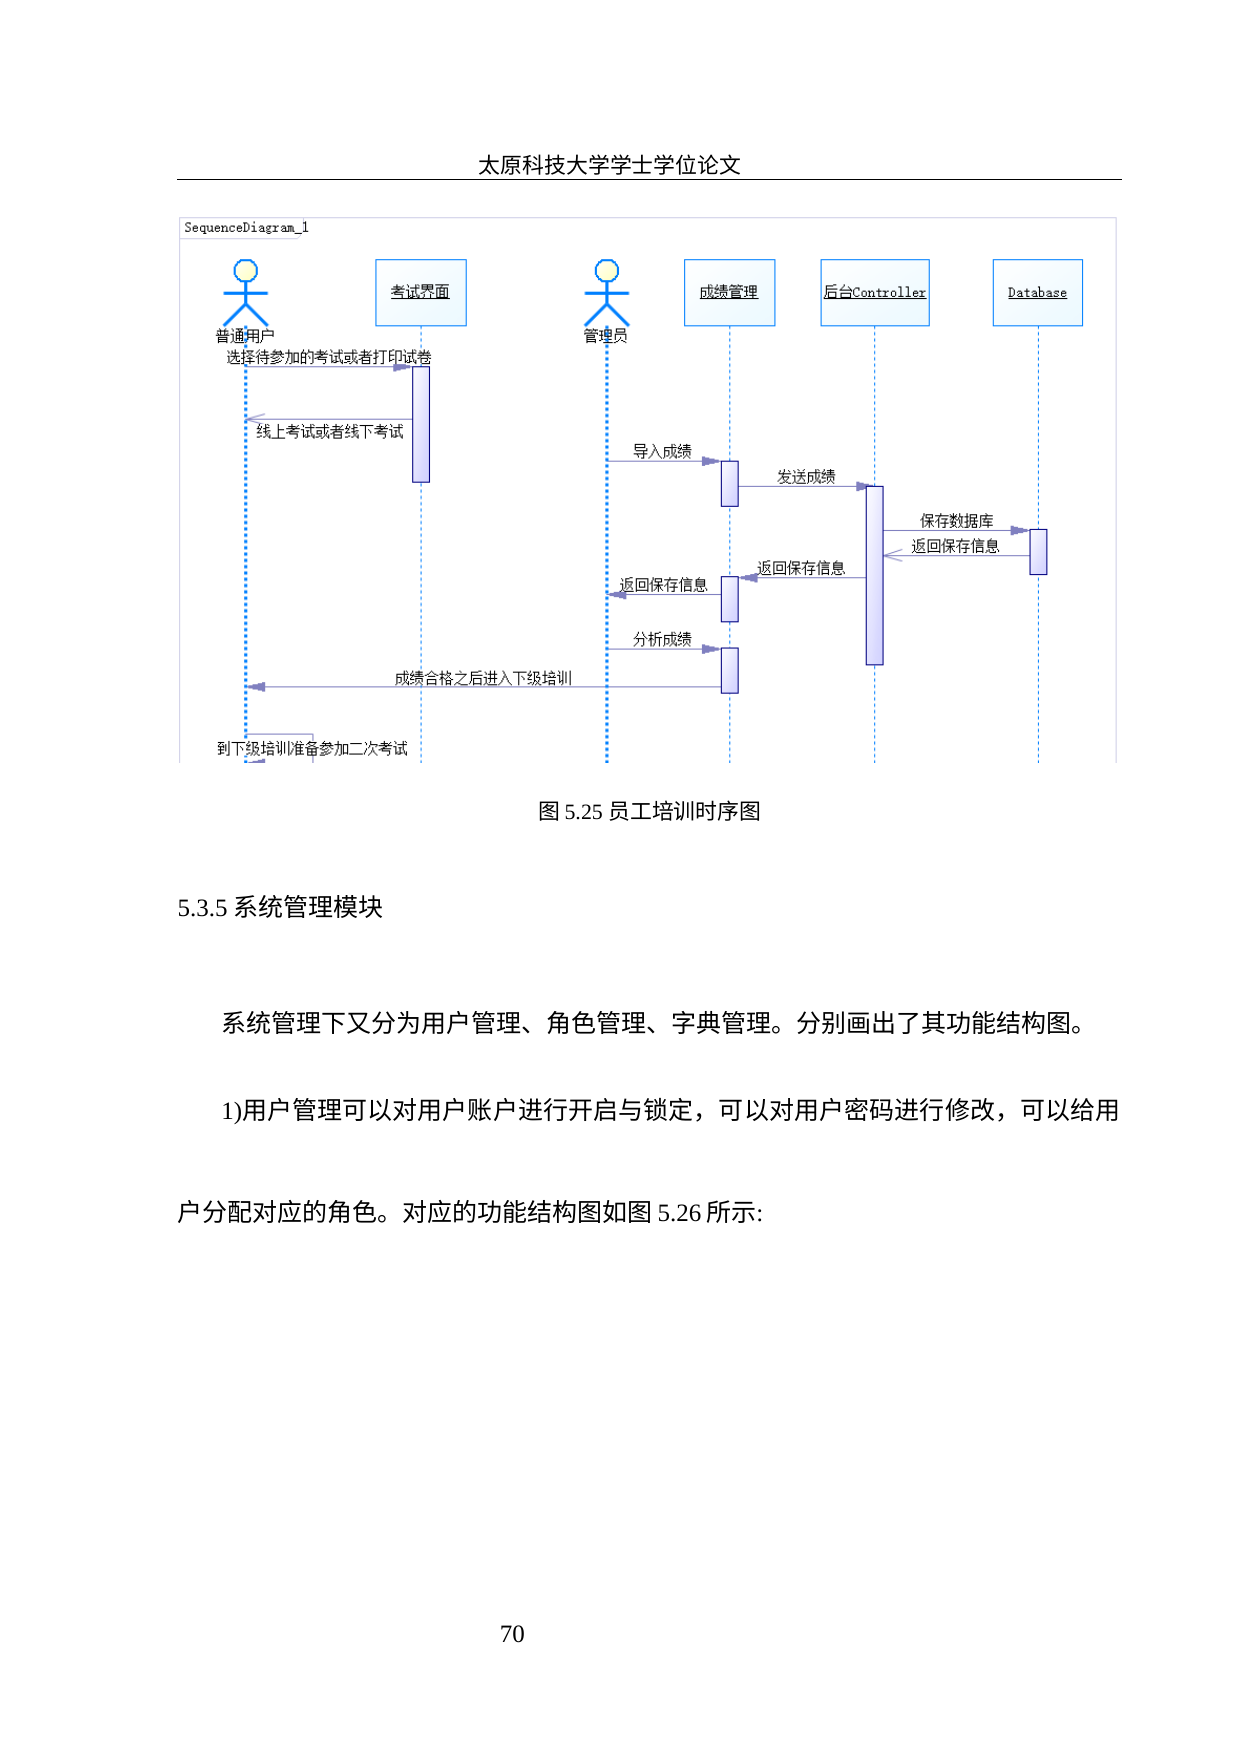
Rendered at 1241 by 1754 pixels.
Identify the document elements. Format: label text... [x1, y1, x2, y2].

text 系统管理下又分为用户管理、角色管理、字典管理。分别画出了其功能结构图。 [177, 988, 1122, 1056]
picture [177, 213, 1123, 763]
subtitle 5.3.5 系统管理模块 [177, 872, 1122, 940]
text 1)用户管理可以对用户账户进行开启与锁定，可以对用户密码进行修改，可以给用户分配对应的角色。对应的功能结构图如图5.26所示: [177, 1074, 1122, 1244]
text 图5.25 员工培训时序图 [177, 792, 1122, 827]
